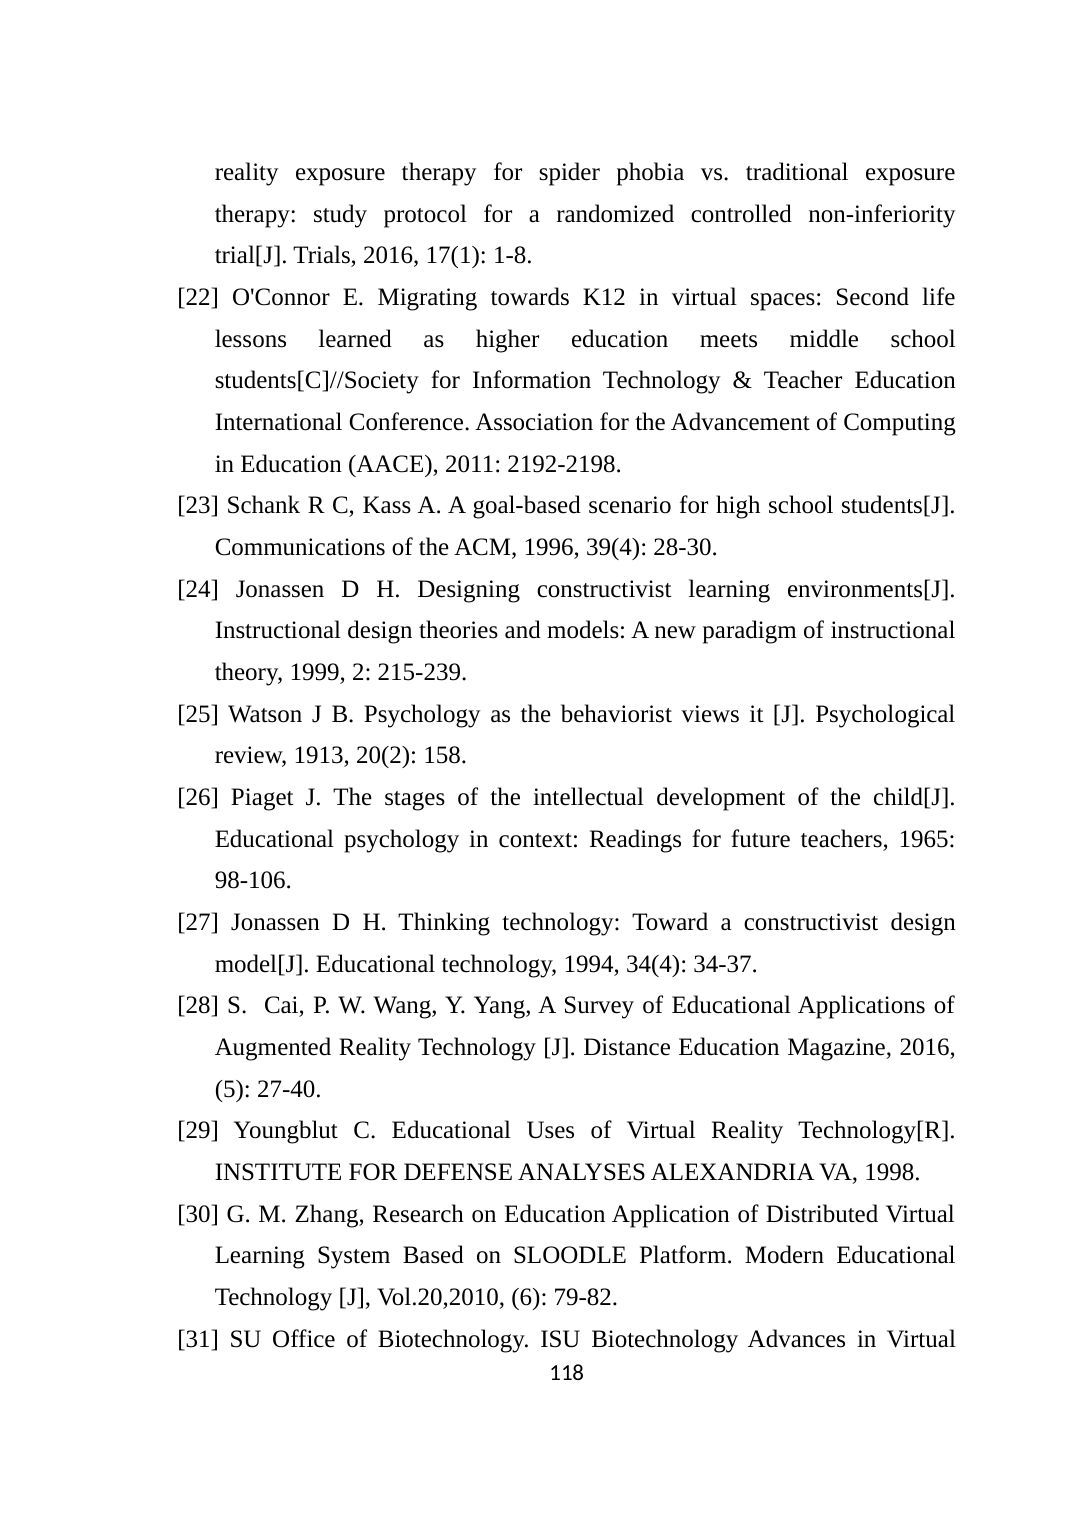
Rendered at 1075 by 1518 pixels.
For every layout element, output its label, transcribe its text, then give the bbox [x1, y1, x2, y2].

text [24] Jonassen D H. Designing constructivist learning environments[J]. Instructional design theories and models: A new paradigm of instructional theory, 1999, 2: 215-239. [177, 564, 956, 689]
text [28] S. Cai, P. W. Wang, Y. Yang, A Survey of Educational Applications of Augmented Reality Technology [J]. Distance Education Magazine, 2016, (5): 27-40. [177, 980, 956, 1105]
text [22] O'Connor E. Migrating towards K12 in virtual spaces: Second life lessons learned as higher education meets middle school students[C]//Society for Information Technology & Teacher Education International Conference. Association for the Advancement of Computing in Education (AACE), 2011: 2192-2198. [177, 272, 956, 480]
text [177, 1314, 956, 1355]
text [25] Watson J B. Psychology as the behaviorist views it [J]. Psychological review, 1913, 20(2): 158. [177, 689, 956, 772]
text [29] Youngblut C. Educational Uses of Virtual Reality Technology[R]. INSTITUTE FOR DEFENSE ANALYSES ALEXANDRIA VA, 1998. [177, 1105, 956, 1189]
text [23] Schank R C, Kass A. A goal-based scenario for high school students[J]. Communications of the ACM, 1996, 39(4): 28-30. [177, 480, 956, 564]
text [30] G. M. Zhang, Research on Education Application of Distributed Virtual Learning System Based on SLOODLE Platform. Modern Educational Technology [J], Vol.20,2010, (6): 79-82. [177, 1189, 956, 1314]
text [177, 147, 956, 272]
text [26] Piaget J. The stages of the intellectual development of the child[J]. Educational psychology in context: Readings for future teachers, 1965: 98-106. [177, 772, 956, 897]
text [27] Jonassen D H. Thinking technology: Toward a constructivist design model[J]. Educational technology, 1994, 34(4): 34-37. [177, 897, 956, 980]
